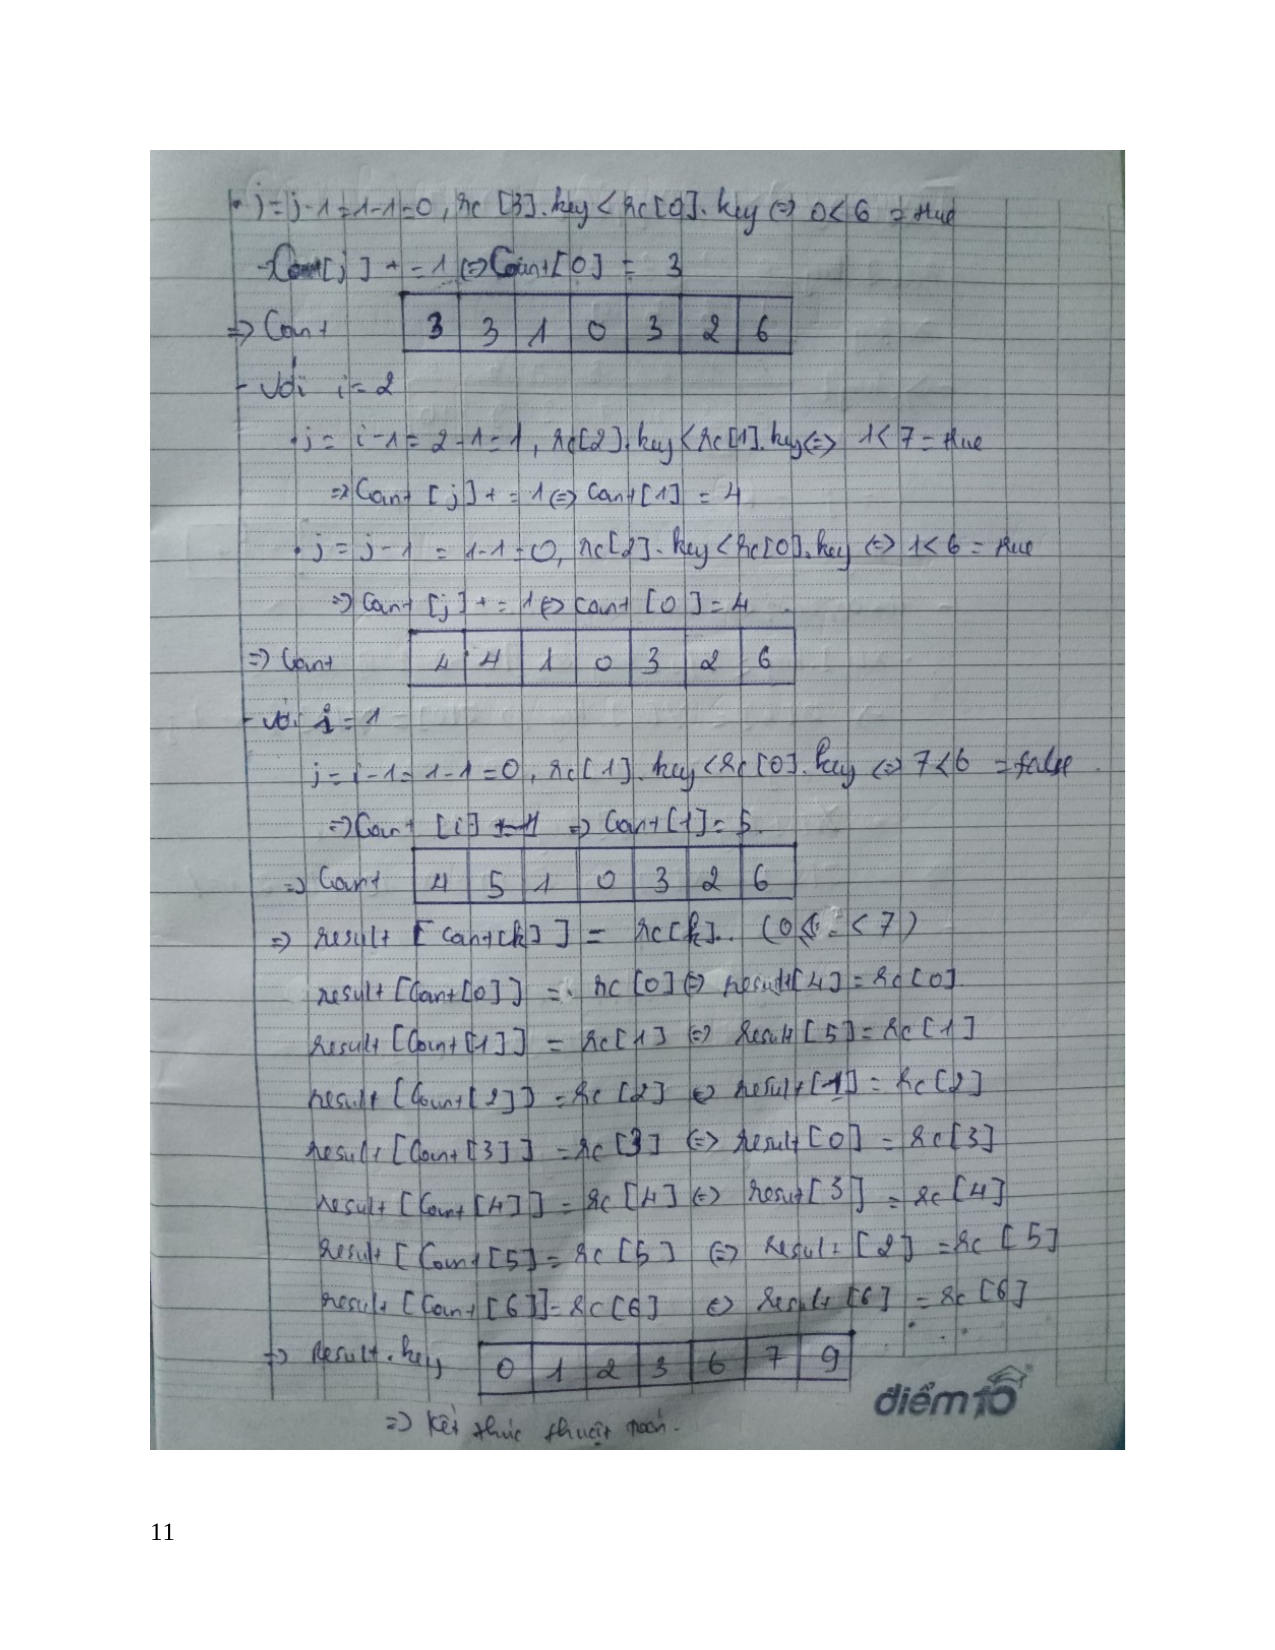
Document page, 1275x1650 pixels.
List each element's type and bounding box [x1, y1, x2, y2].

picture [150, 150, 1125, 1450]
